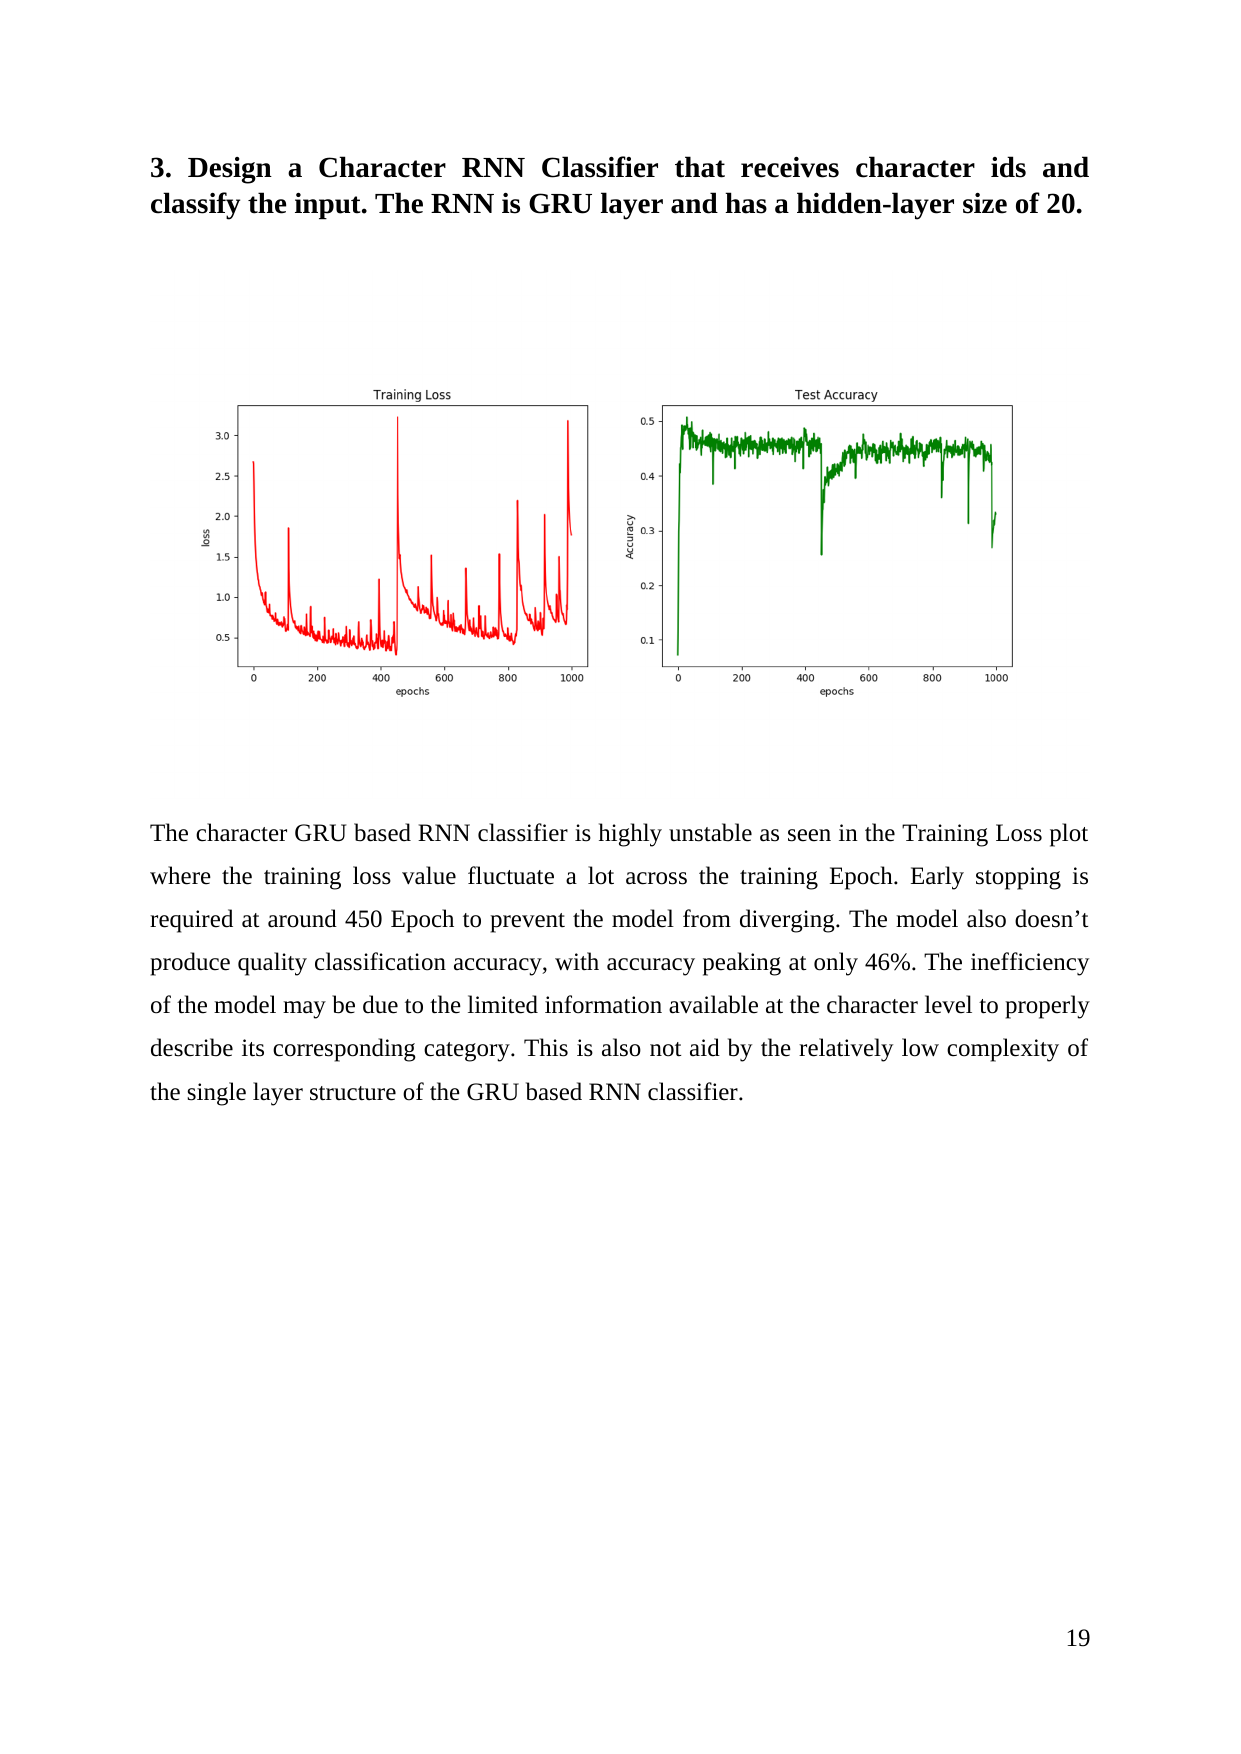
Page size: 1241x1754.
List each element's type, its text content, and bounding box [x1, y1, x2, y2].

picture [150, 270, 1091, 799]
text The character GRU based RNN classifier is highly unstable as seen in the Training Loss plot where the training loss value fluctuate a lot across the training Epoch. Early stopping is required at around 450 Epoch to prevent the model from diverging. The model also doesn’t produce quality classification accuracy, with accuracy peaking at only 46%. The inefficiency of the model may be due to the limited information available at the character level to properly describe its corresponding category. This is also not aid by the relatively low complexity of the single layer structure of the GRU based RNN classifier. [150, 818, 1090, 1105]
subtitle 3. Design a Character RNN Classifier that receives character ids and classify the input. The RNN is GRU layer and has a hidden-layer size of 20. [150, 150, 1090, 220]
